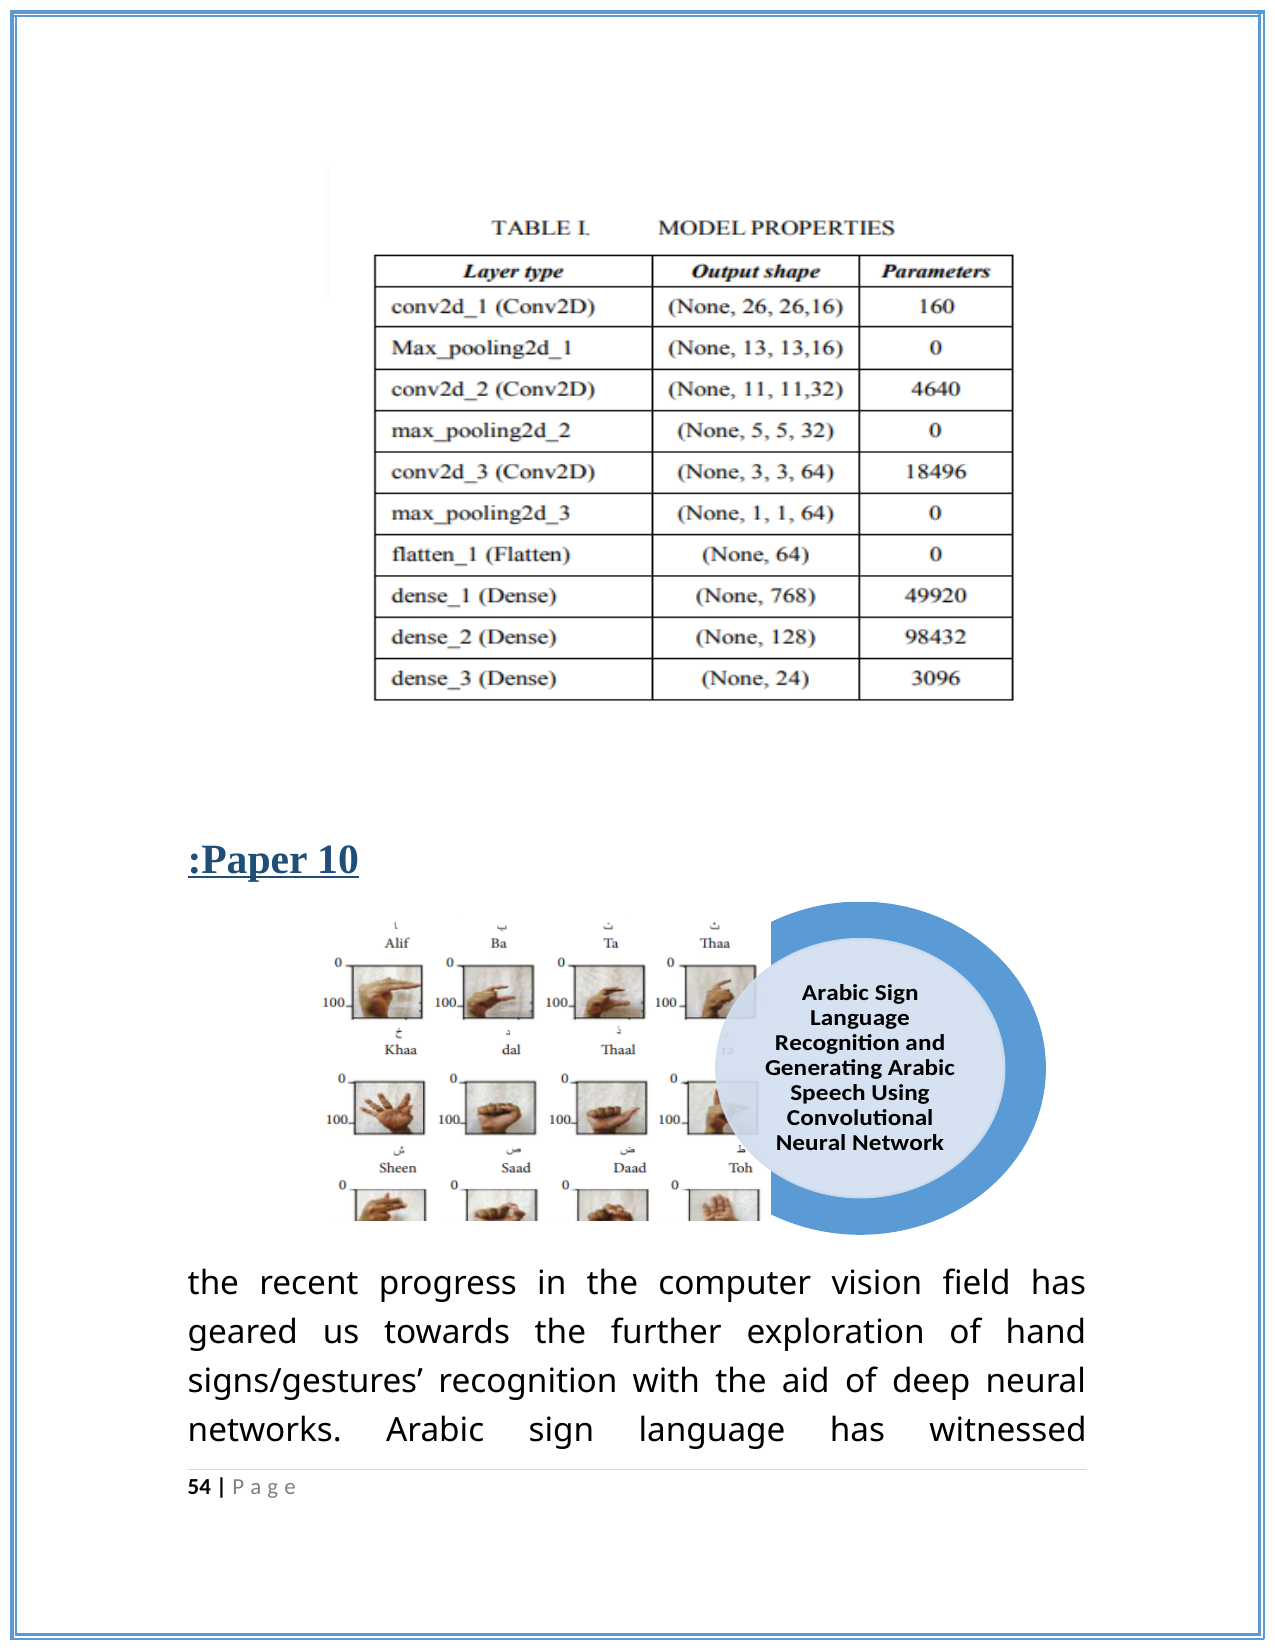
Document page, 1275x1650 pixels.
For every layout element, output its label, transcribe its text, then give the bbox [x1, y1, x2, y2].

picture [350, 169, 1068, 716]
picture [317, 916, 768, 1221]
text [187, 1259, 1087, 1451]
text Paper 10: [187, 834, 1087, 882]
